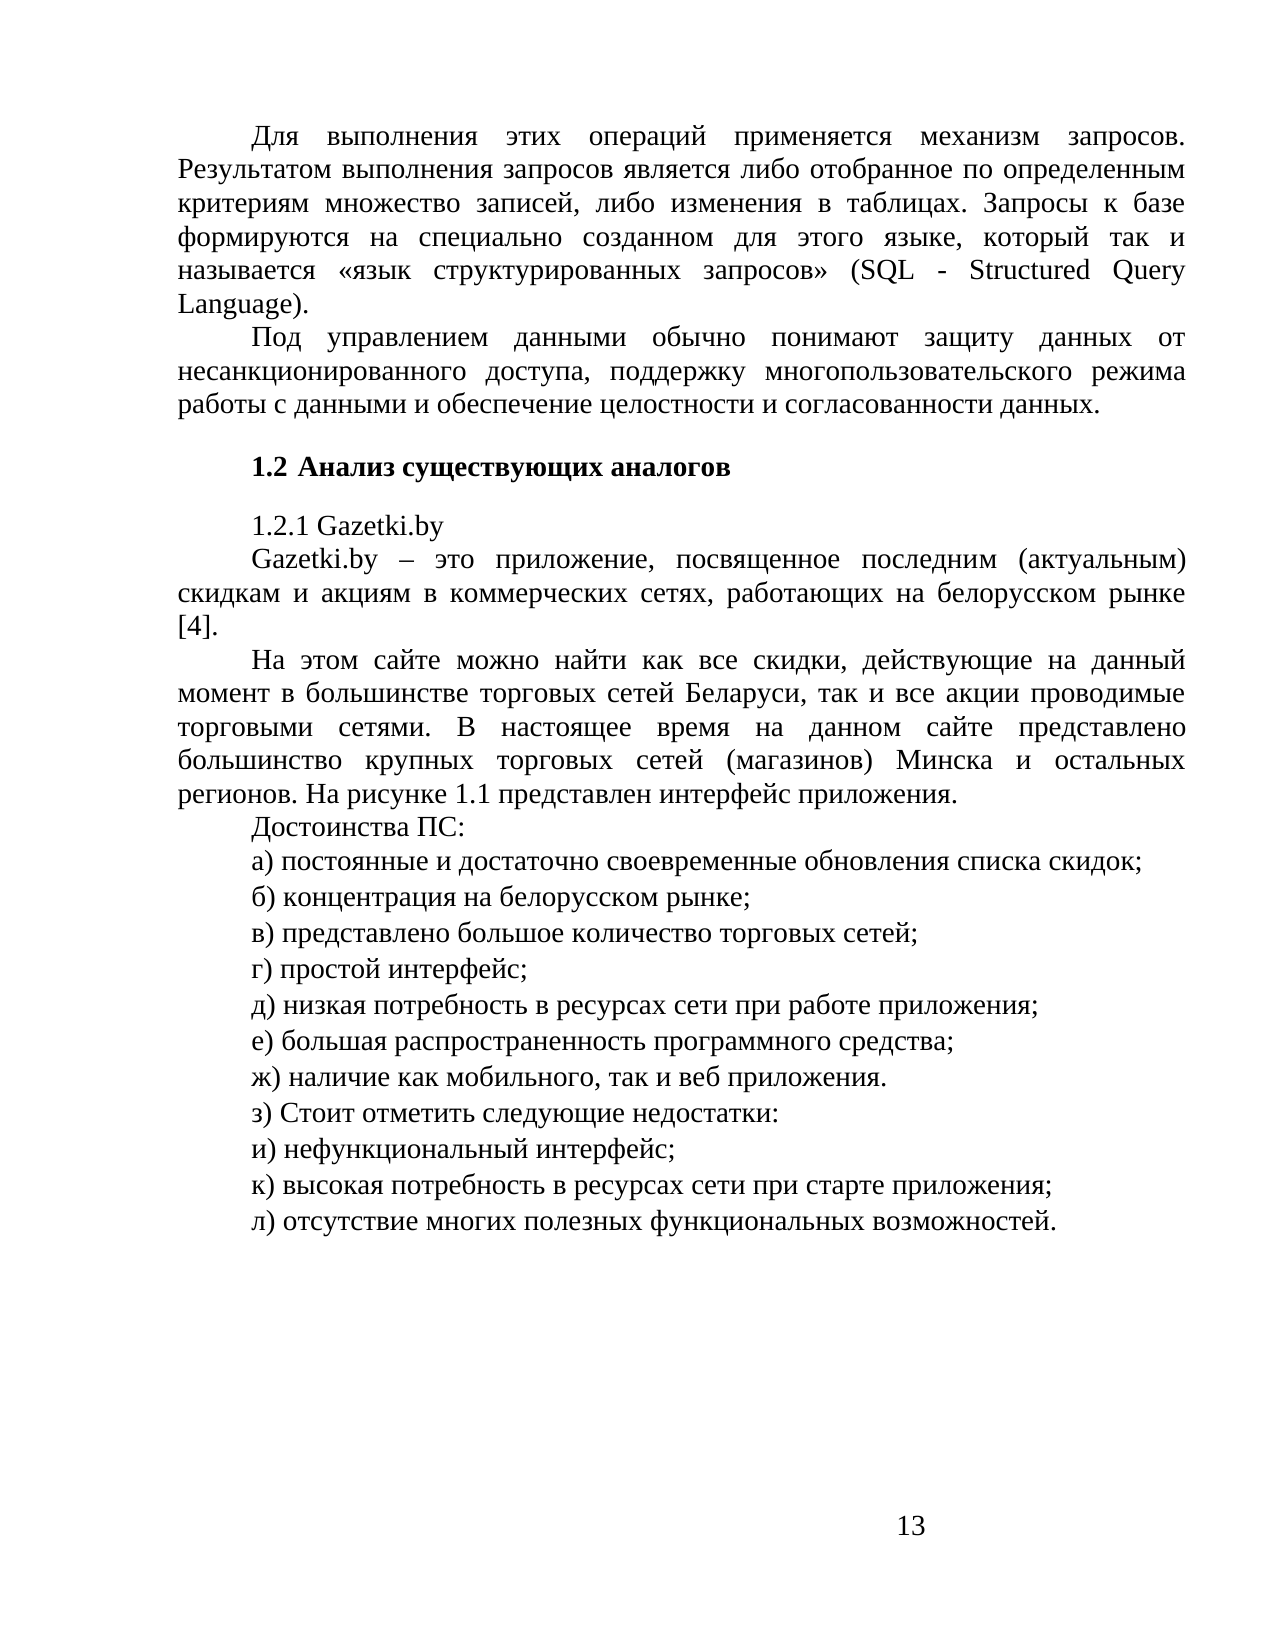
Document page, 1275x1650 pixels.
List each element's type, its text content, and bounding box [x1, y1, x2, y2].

text Достоинства ПС: [177, 809, 1186, 843]
text нефункциональный интерфейс; [177, 1131, 1186, 1165]
text низкая потребность в ресурсах сети при работе приложения; [177, 987, 1186, 1021]
text Gazetki.by – это приложение, посвященное последним (актуальным) скидкам и акциям в коммерческих сетях, работающих на белорусском рынке [4]. [177, 541, 1186, 642]
text На этом сайте можно найти как все скидки, действующие на данный момент в большинстве торговых сетей Беларуси, так и все акции проводимые торговыми сетями. В настоящее время на данном сайте представлено большинство крупных торговых сетей (магазинов) Минска и остальных регионов. На рисунке 1.1 представлен интерфейс приложения. [177, 642, 1186, 809]
subtitle Анализ существующих аналогов [251, 449, 1186, 483]
text представлено большое количество торговых сетей; [177, 915, 1186, 949]
subtitle 1.2.1 Gazetki.by [251, 508, 1186, 541]
text высокая потребность в ресурсах сети при старте приложения; [177, 1167, 1186, 1201]
text простой интерфейс; [177, 951, 1186, 985]
text большая распространенность программного средства; [177, 1023, 1186, 1057]
list постоянные и достаточно своевременные обновления списка скидок; [177, 843, 1186, 877]
text концентрация на белорусском рынке; [177, 879, 1186, 913]
text наличие как мобильного, так и веб приложения. [177, 1059, 1186, 1093]
text Для выполнения этих операций применяется механизм запросов. Результатом выполнения запросов является либо отобранное по определенным критериям множество записей, либо изменения в таблицах. Запросы к базе формируются на специально созданном для этого языке, который так и называется «язык структурированных запросов» (SQL - Structured Query Language). [177, 118, 1186, 319]
text Под управлением данными обычно понимают защиту данных от несанкционированного доступа, поддержку многопользовательского режима работы с данными и обеспечение целостности и согласованности данных. [177, 319, 1186, 420]
text Стоит отметить следующие недостатки: [177, 1095, 1186, 1129]
text отсутствие многих полезных функциональных возможностей. [177, 1203, 1186, 1237]
